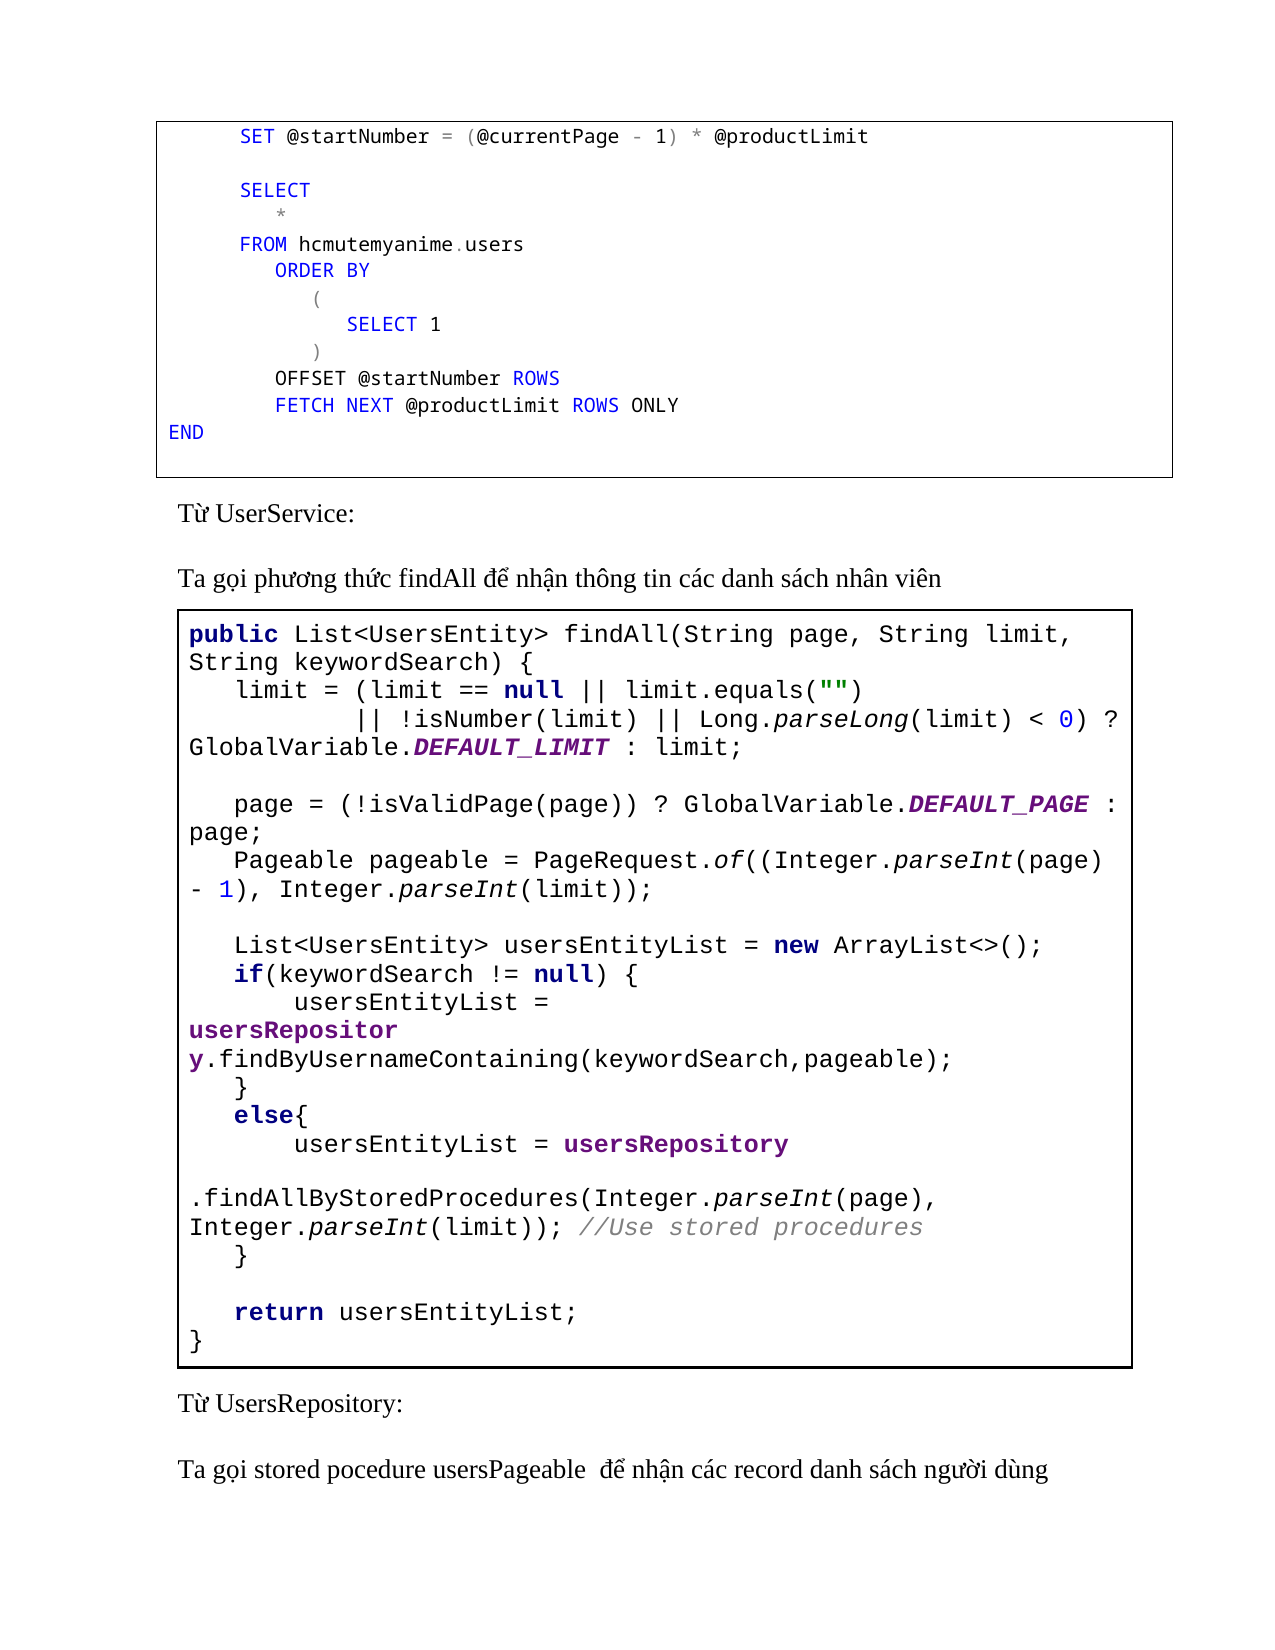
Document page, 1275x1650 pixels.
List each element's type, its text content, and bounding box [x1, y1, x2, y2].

table_header public List<UsersEntity> findAll(String page, String limit, String keywordSearch) { limit = (limit == null || limit.equals("") || !isNumber(limit) || Long.parseLong(limit) < 0) ? GlobalVariable.DEFAULT_LIMIT : limit; page = (!isValidPage(page)) ? GlobalVariable.DEFAULT_PAGE : page; Pageable pageable = PageRequest.of((Integer.parseInt(page) - 1), Integer.parseInt(limit)); List<UsersEntity> usersEntityList = new ArrayList<>(); if(keywordSearch != null) { usersEntityList = usersRepository.findByUsernameContaining(keywordSearch,pageable); } else{ usersEntityList = usersRepository .findAllByStoredProcedures(Integer.parseInt(page), Integer.parseInt(limit)); //Use stored procedures } return usersEntityList; } [179, 611, 1131, 1366]
text Ta gọi stored pocedure usersPageable để nhận các record danh sách người dùng [177, 1453, 1145, 1484]
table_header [157, 122, 1172, 477]
text Ta gọi phương thức findAll để nhận thông tin các danh sách nhân viên [177, 562, 1145, 593]
text Từ UsersRepository: [177, 1387, 1145, 1418]
text Từ UserService: [177, 497, 1145, 528]
